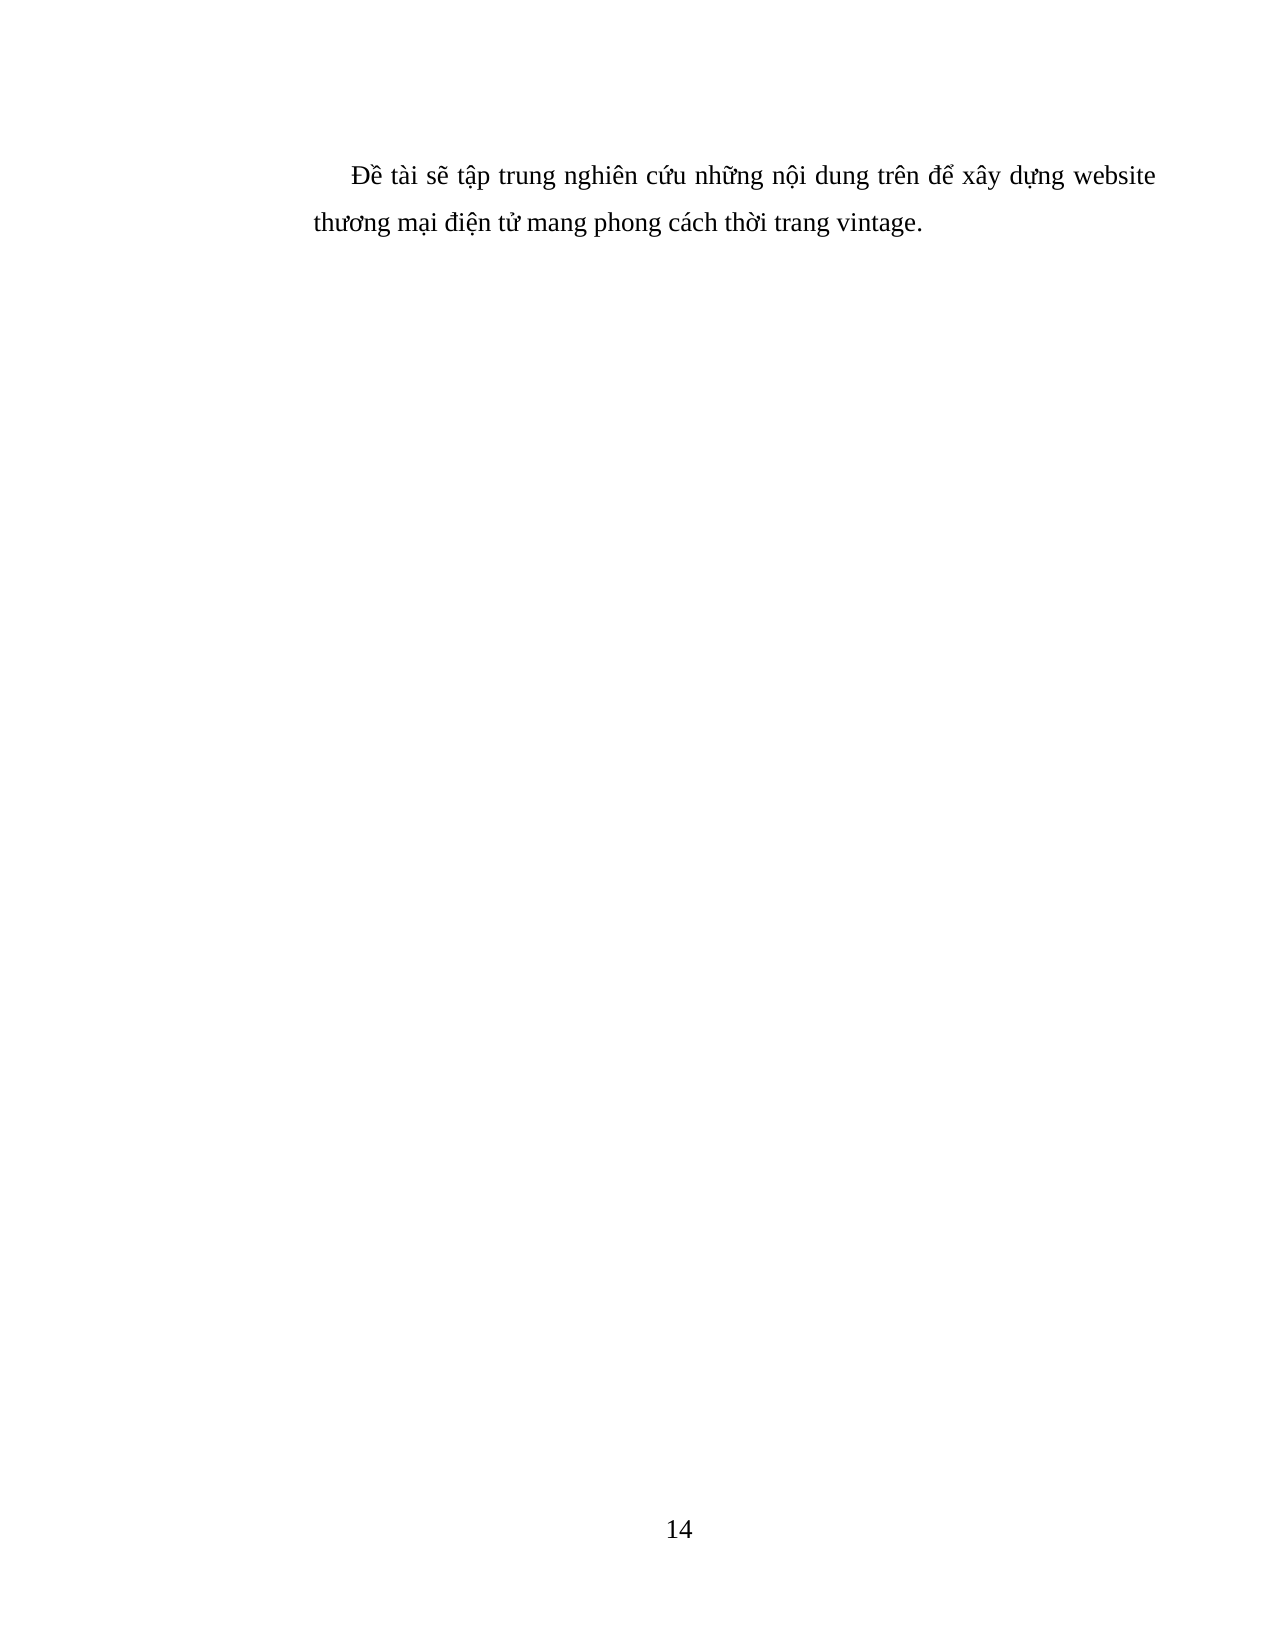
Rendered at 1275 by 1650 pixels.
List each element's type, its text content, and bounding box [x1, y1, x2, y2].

text Đề tài sẽ tập trung nghiên cứu những nội dung trên để xây dựng website thương mại điện tử mang phong cách thời trang vintage. [313, 159, 1157, 237]
